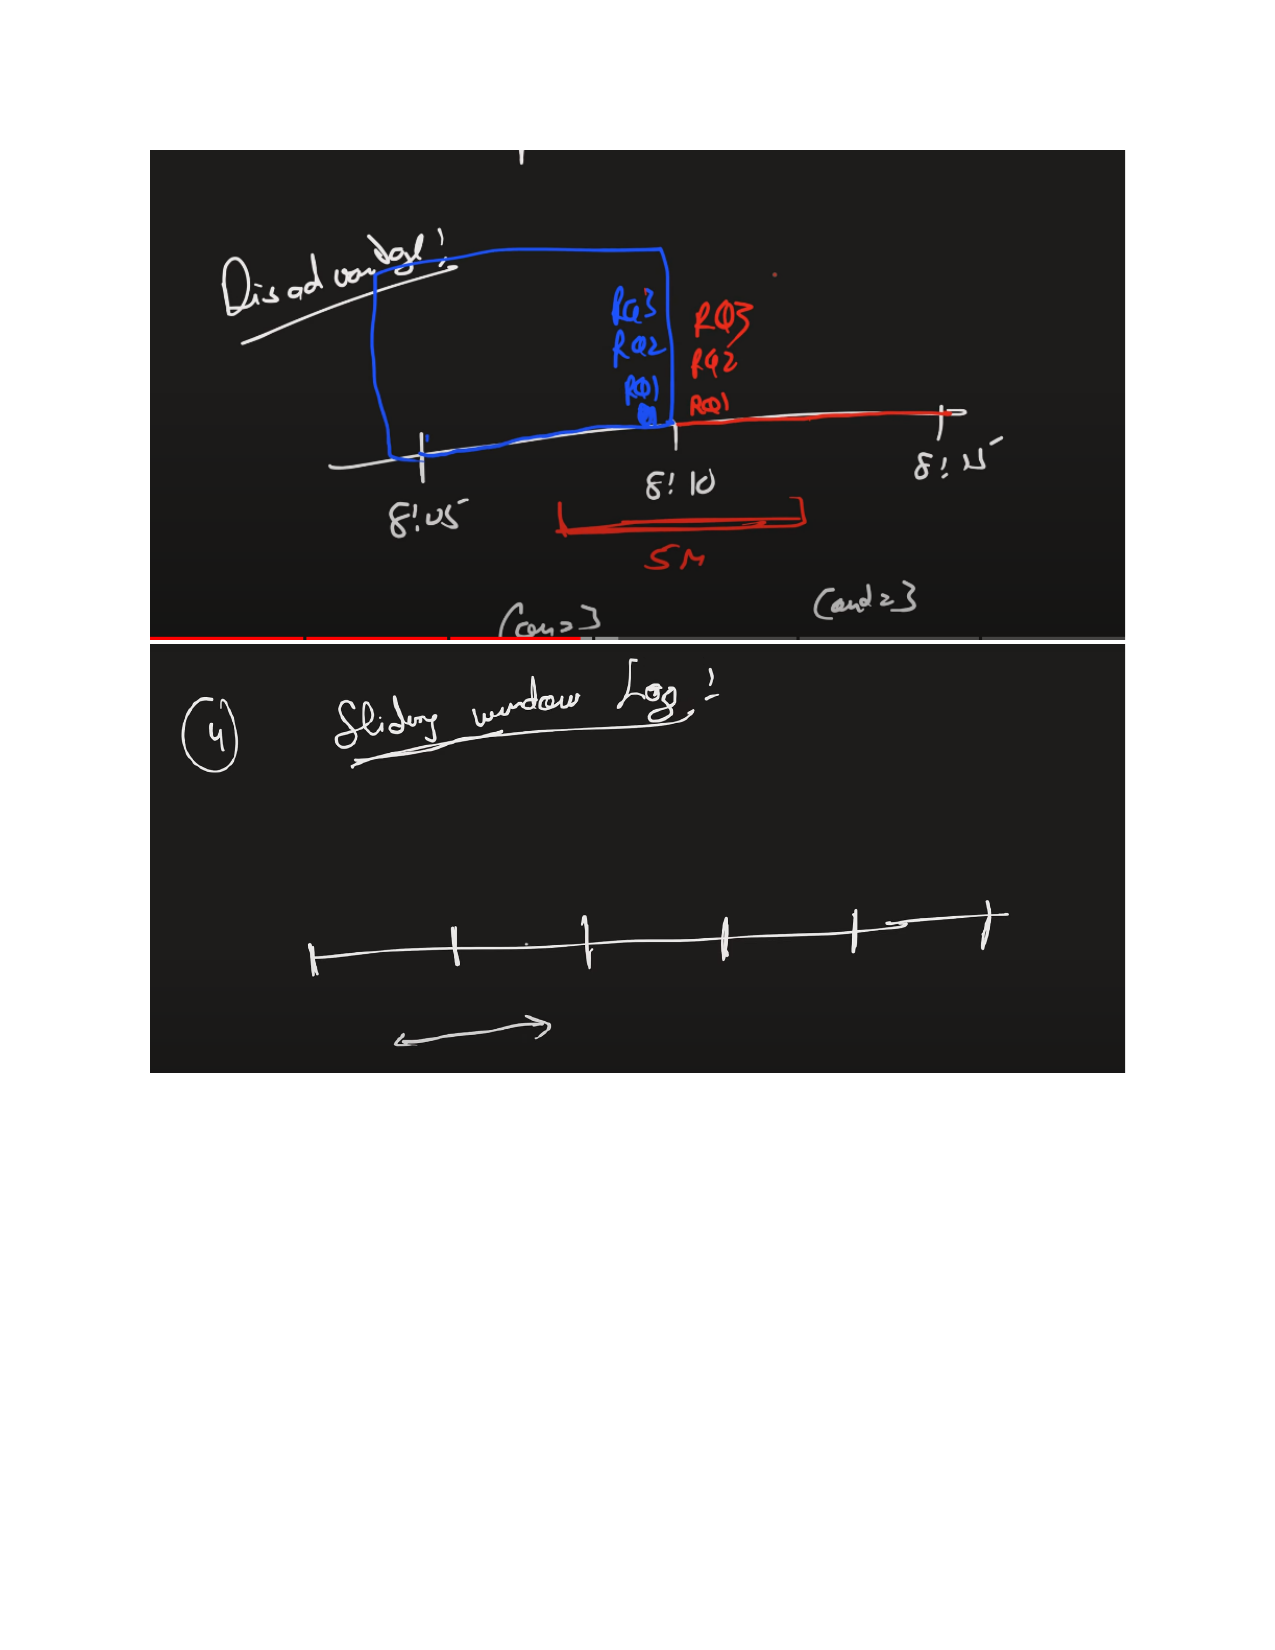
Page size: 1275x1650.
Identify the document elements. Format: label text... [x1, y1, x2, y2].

picture [150, 150, 1125, 640]
picture [150, 644, 1125, 1073]
